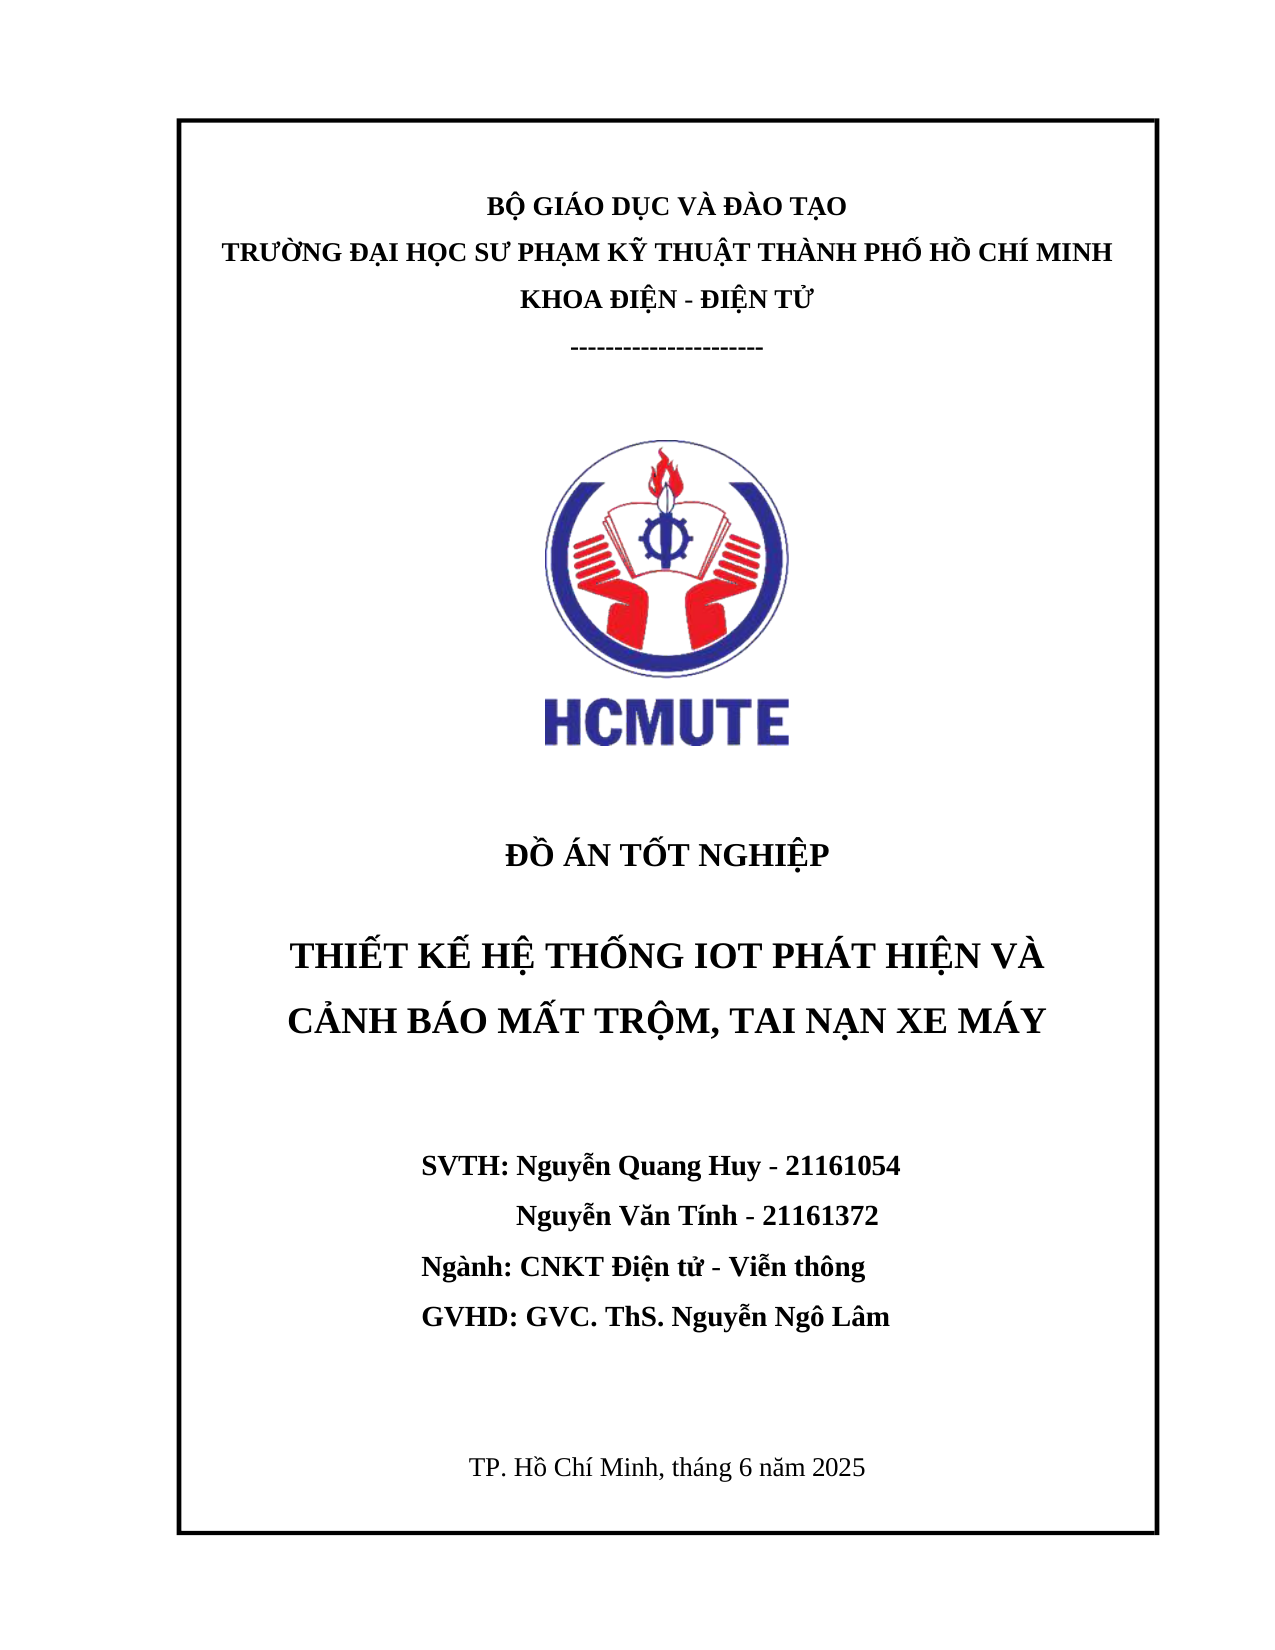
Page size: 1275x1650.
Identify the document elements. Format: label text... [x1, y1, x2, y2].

text GVHD: GVC. ThS. Nguyễn Ngô Lâm [290, 1299, 1053, 1332]
text Nguyễn Văn Tính - 21161372 [290, 1198, 1053, 1232]
text ĐỒ ÁN TỐT NGHIỆP [177, 836, 1157, 874]
text CẢNH BÁO MẤT TRỘM, TAI NẠN XE MÁY [177, 998, 1157, 1041]
text TRƯỜNG ĐẠI HỌC SƯ PHẠM KỸ THUẬT THÀNH PHỐ HỒ CHÍ MINH [177, 236, 1157, 267]
text KHOA ĐIỆN - ĐIỆN TỬ [177, 283, 1157, 314]
picture [545, 440, 789, 746]
text Ngành: CNKT Điện tử - Viễn thông [290, 1249, 1053, 1282]
text TP. Hồ Chí Minh, tháng 6 năm 2025 [177, 1451, 1157, 1482]
text SVTH: Nguyễn Quang Huy - 21161054 [290, 1148, 1053, 1181]
text ---------------------- [177, 329, 1157, 361]
text BỘ GIÁO DỤC VÀ ĐÀO TẠO [177, 189, 1157, 221]
text THIẾT KẾ HỆ THỐNG IOT PHÁT HIỆN VÀ [177, 933, 1157, 977]
